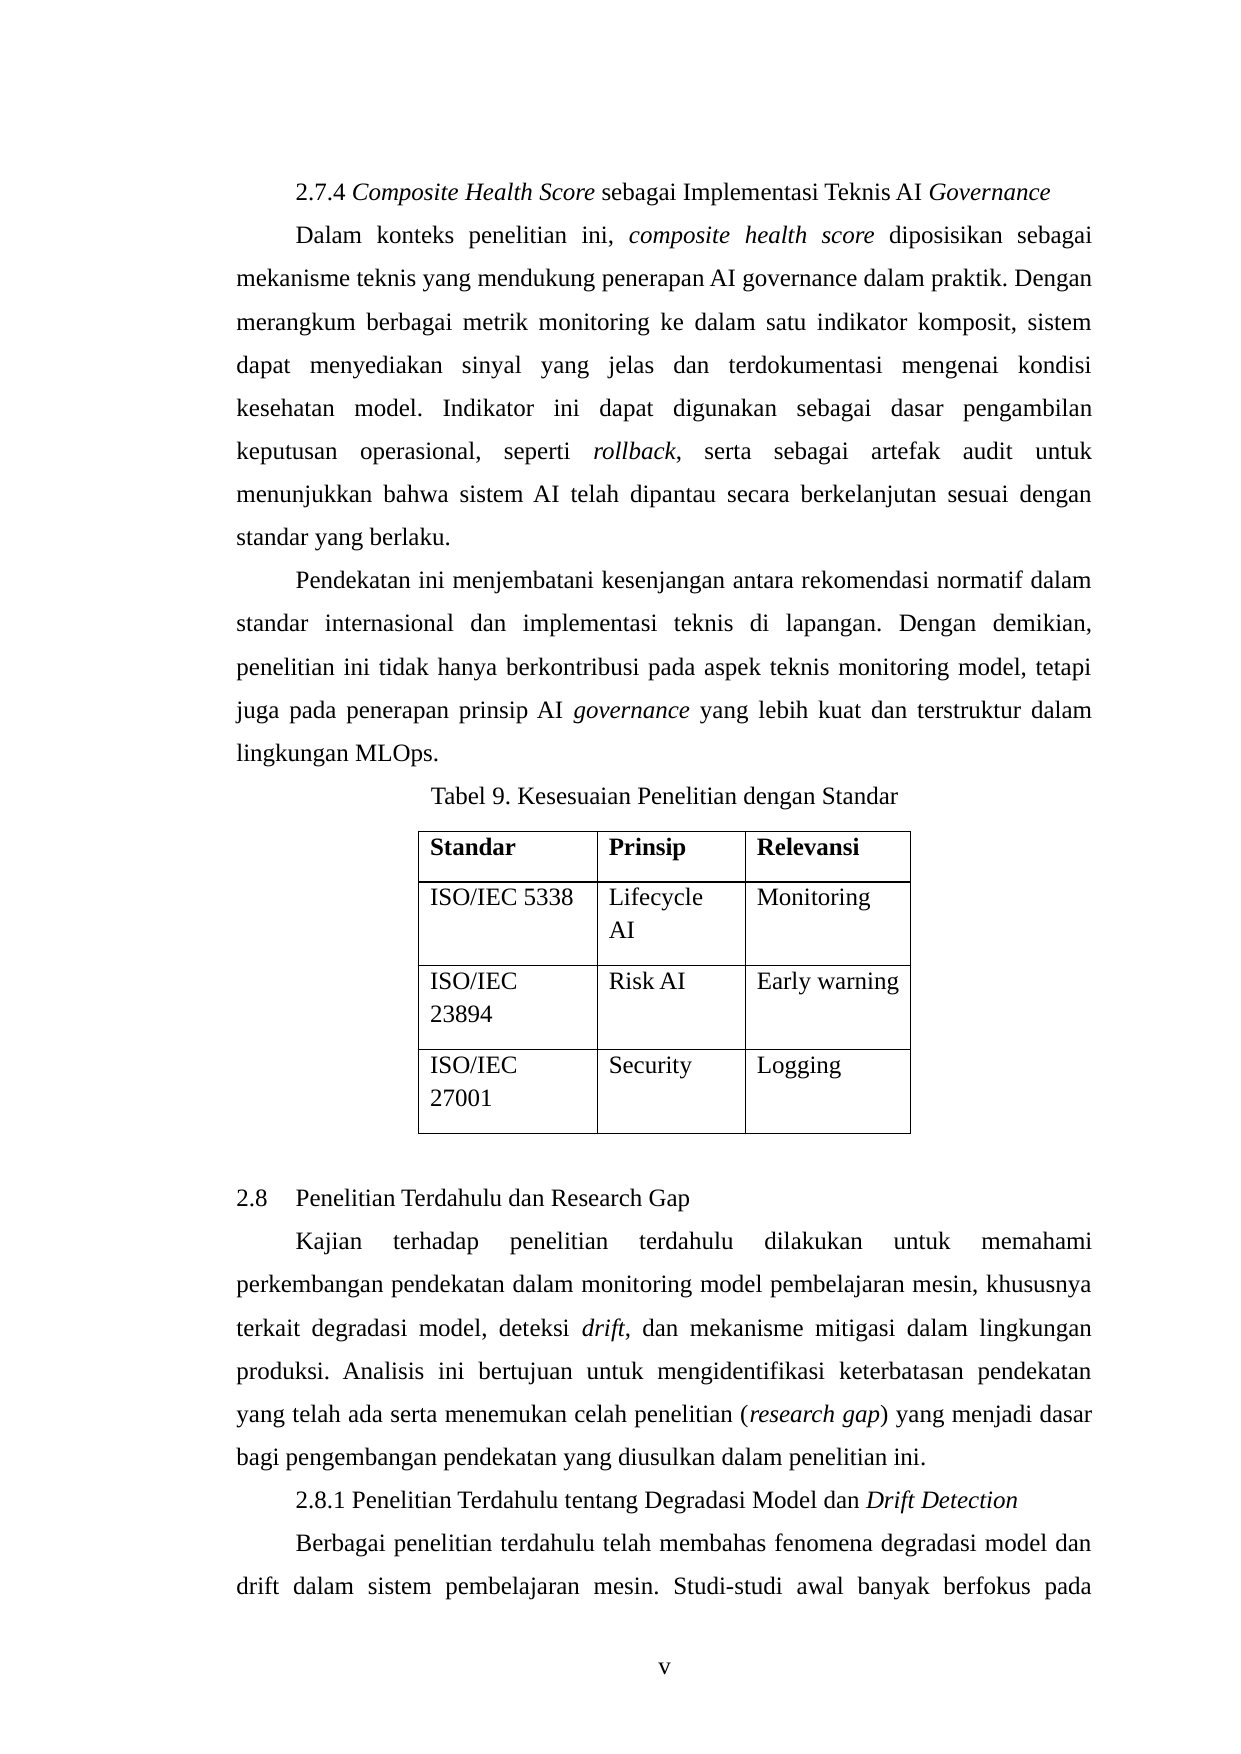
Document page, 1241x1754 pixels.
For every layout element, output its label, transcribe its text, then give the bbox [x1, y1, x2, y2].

table_header Standar [419, 832, 597, 881]
text 2.8.1 Penelitian Terdahulu tentang Degradasi Model dan Drift Detection [236, 1485, 1092, 1514]
text Kajian terhadap penelitian terdahulu dilakukan untuk memahami perkembangan pendekatan dalam monitoring model pembelajaran mesin, khususnya terkait degradasi model, deteksi drift, dan mekanisme mitigasi dalam lingkungan produksi. Analisis ini bertujuan untuk mengidentifikasi keterbatasan pendekatan yang telah ada serta menemukan celah penelitian (research gap) yang menjadi dasar bagi pengembangan pendekatan yang diusulkan dalam penelitian ini. [236, 1226, 1092, 1471]
table_header Relevansi [746, 832, 910, 881]
table_cell Security [598, 1050, 745, 1133]
table_cell Risk AI [598, 966, 745, 1049]
text 2.7.4 Composite Health Score sebagai Implementasi Teknis AI Governance [236, 177, 1092, 206]
table_cell ISO/IEC 27001 [419, 1050, 597, 1133]
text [236, 1528, 1092, 1600]
table_cell Lifecycle AI [598, 883, 745, 965]
table_cell Monitoring [746, 883, 910, 965]
table_cell ISO/IEC 23894 [419, 966, 597, 1049]
table_cell ISO/IEC 5338 [419, 883, 597, 965]
table_header Prinsip [598, 832, 745, 881]
subtitle 2.8 Penelitian Terdahulu dan Research Gap [236, 1183, 1092, 1212]
text Tabel 9. Kesesuaian Penelitian dengan Standar [236, 781, 1092, 810]
table_cell Early warning [746, 966, 910, 1049]
table_cell Logging [746, 1050, 910, 1133]
text Dalam konteks penelitian ini, composite health score diposisikan sebagai mekanisme teknis yang mendukung penerapan AI governance dalam praktik. Dengan merangkum berbagai metrik monitoring ke dalam satu indikator komposit, sistem dapat menyediakan sinyal yang jelas dan terdokumentasi mengenai kondisi kesehatan model. Indikator ini dapat digunakan sebagai dasar pengambilan keputusan operasional, seperti rollback, serta sebagai artefak audit untuk menunjukkan bahwa sistem AI telah dipantau secara berkelanjutan sesuai dengan standar yang berlaku. [236, 220, 1092, 551]
text Pendekatan ini menjembatani kesenjangan antara rekomendasi normatif dalam standar internasional dan implementasi teknis di lapangan. Dengan demikian, penelitian ini tidak hanya berkontribusi pada aspek teknis monitoring model, tetapi juga pada penerapan prinsip AI governance yang lebih kuat dan terstruktur dalam lingkungan MLOps. [236, 565, 1092, 767]
